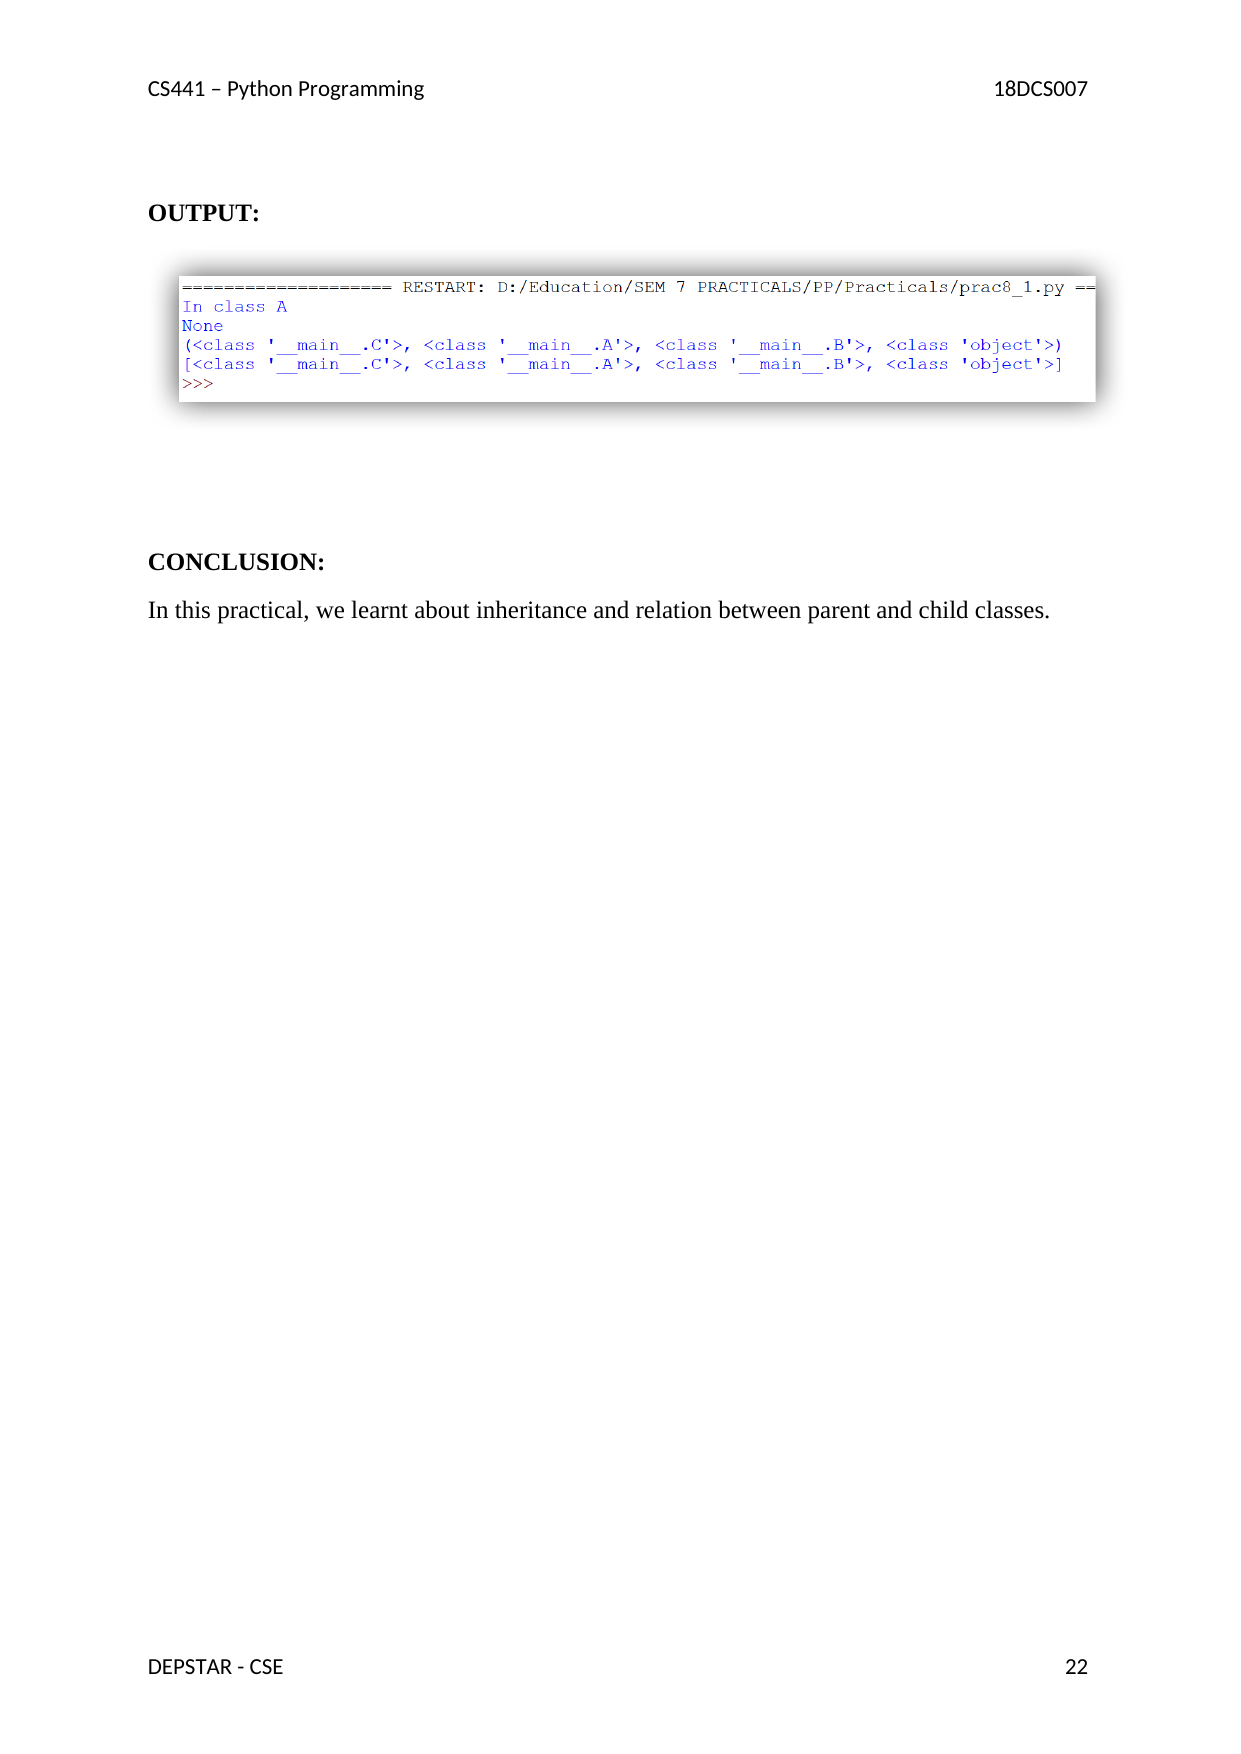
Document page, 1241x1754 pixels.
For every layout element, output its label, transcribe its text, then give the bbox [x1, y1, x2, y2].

text In this practical, we learnt about inheritance and relation between parent and child classes. [148, 595, 1090, 624]
text OUTPUT: [148, 198, 1090, 226]
text CONCLUSION: [148, 547, 1090, 576]
picture [178, 276, 1096, 402]
